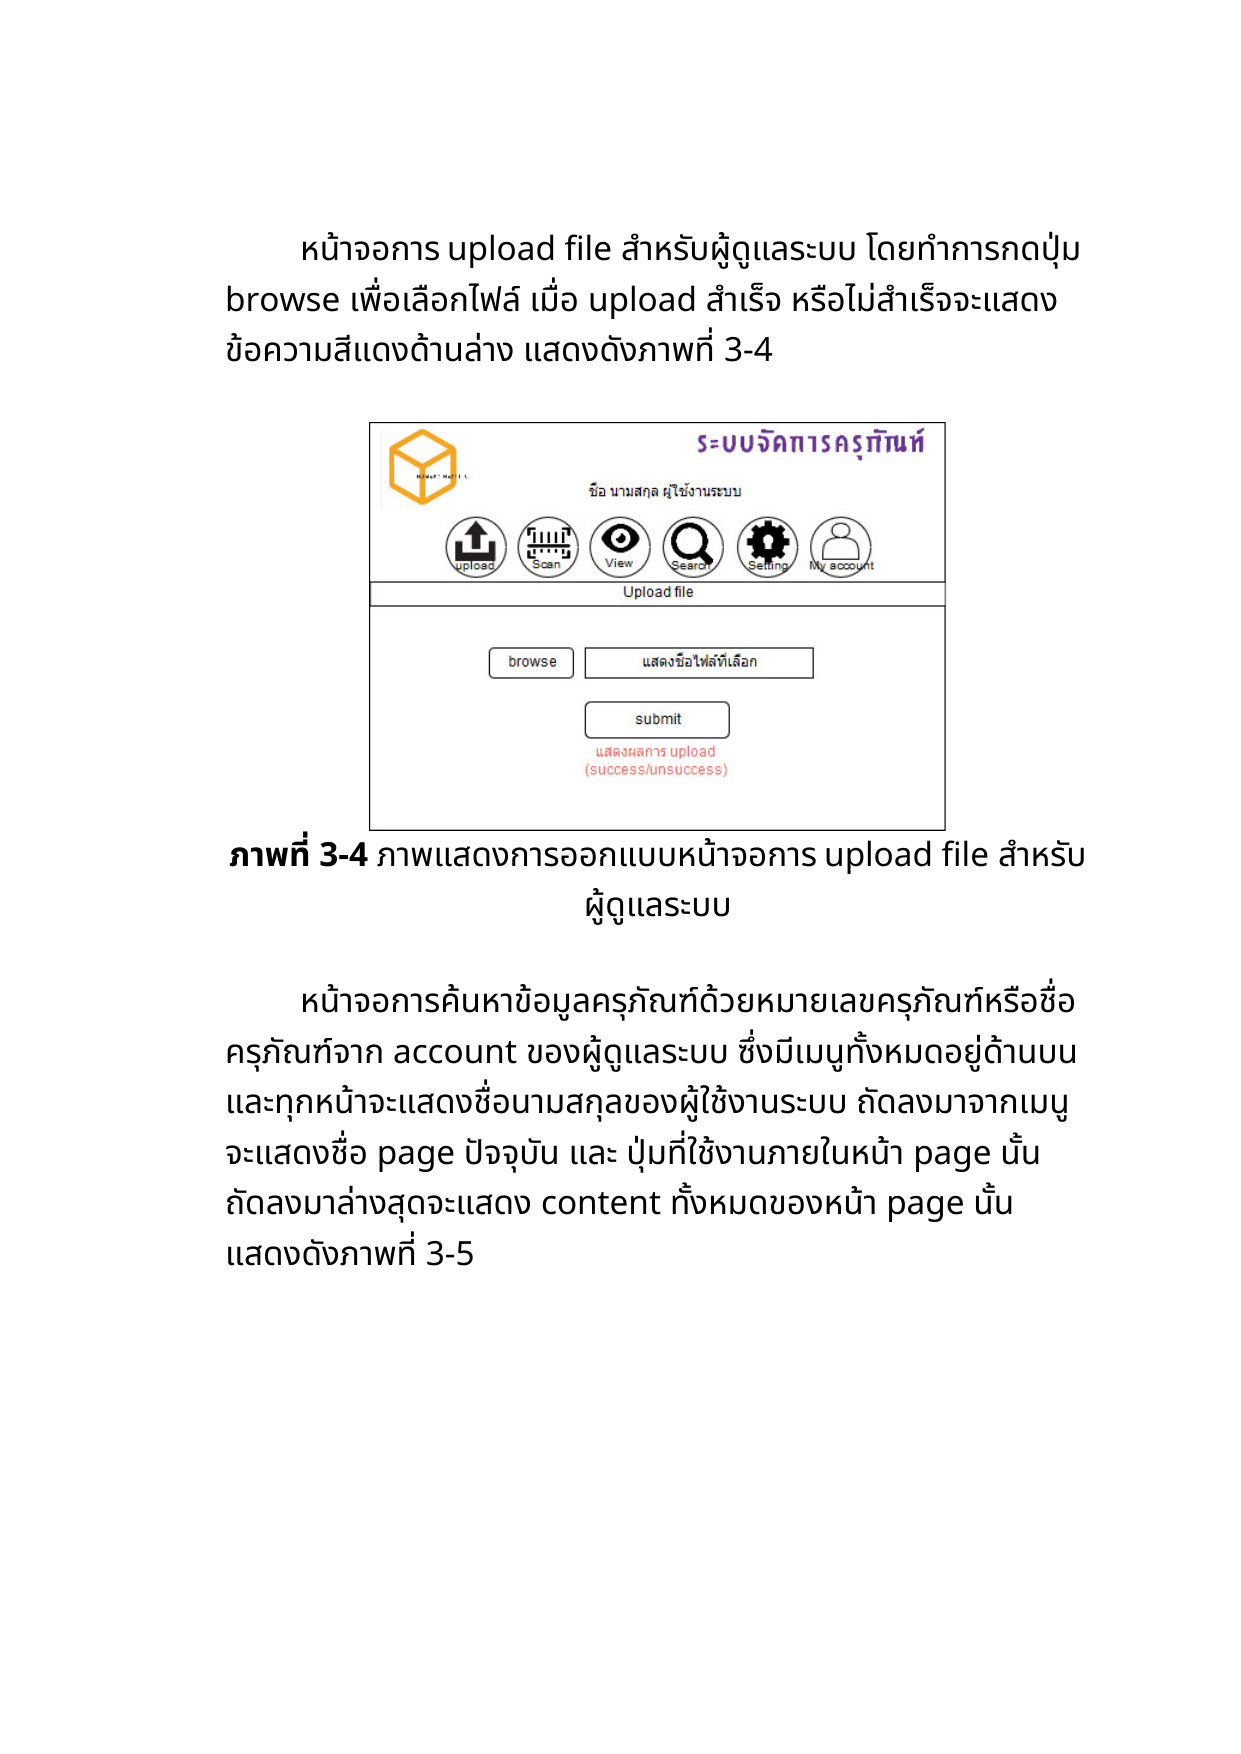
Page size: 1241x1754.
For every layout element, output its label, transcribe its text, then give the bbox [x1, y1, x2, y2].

text ภาพที่ 3-4 ภาพแสดงการออกแบบหน้าจอการupload file สำหรับผู้ดูแลระบบ [225, 831, 1090, 932]
text หน้าจอการupload file สำหรับผู้ดูแลระบบ โดยทำการกดปุ่ม browse เพื่อเลือกไฟล์ เมื่อ upload สำเร็จ หรือไม่สำเร็จจะแสดงข้อความสีแดงด้านล่าง แสดงดังภาพที่ 3-4 [225, 225, 1090, 377]
picture [369, 422, 947, 831]
text หน้าจอการค้นหาข้อมูลครุภัณฑ์ด้วยหมายเลขครุภัณฑ์หรือชื่อครุภัณฑ์จาก account ของผู้ดูแลระบบ ซึ่งมีเมนูทั้งหมดอยู่ด้านบน และทุกหน้าจะแสดงชื่อนามสกุลของผู้ใช้งานระบบ ถัดลงมาจากเมนูจะแสดงชื่อ page ปัจจุบัน และ ปุ่มที่ใช้งานภายในหน้า page นั้น ถัดลงมาล่างสุดจะแสดง content ทั้งหมดของหน้า page นั้น แสดงดังภาพที่ 3-5 [225, 977, 1090, 1280]
